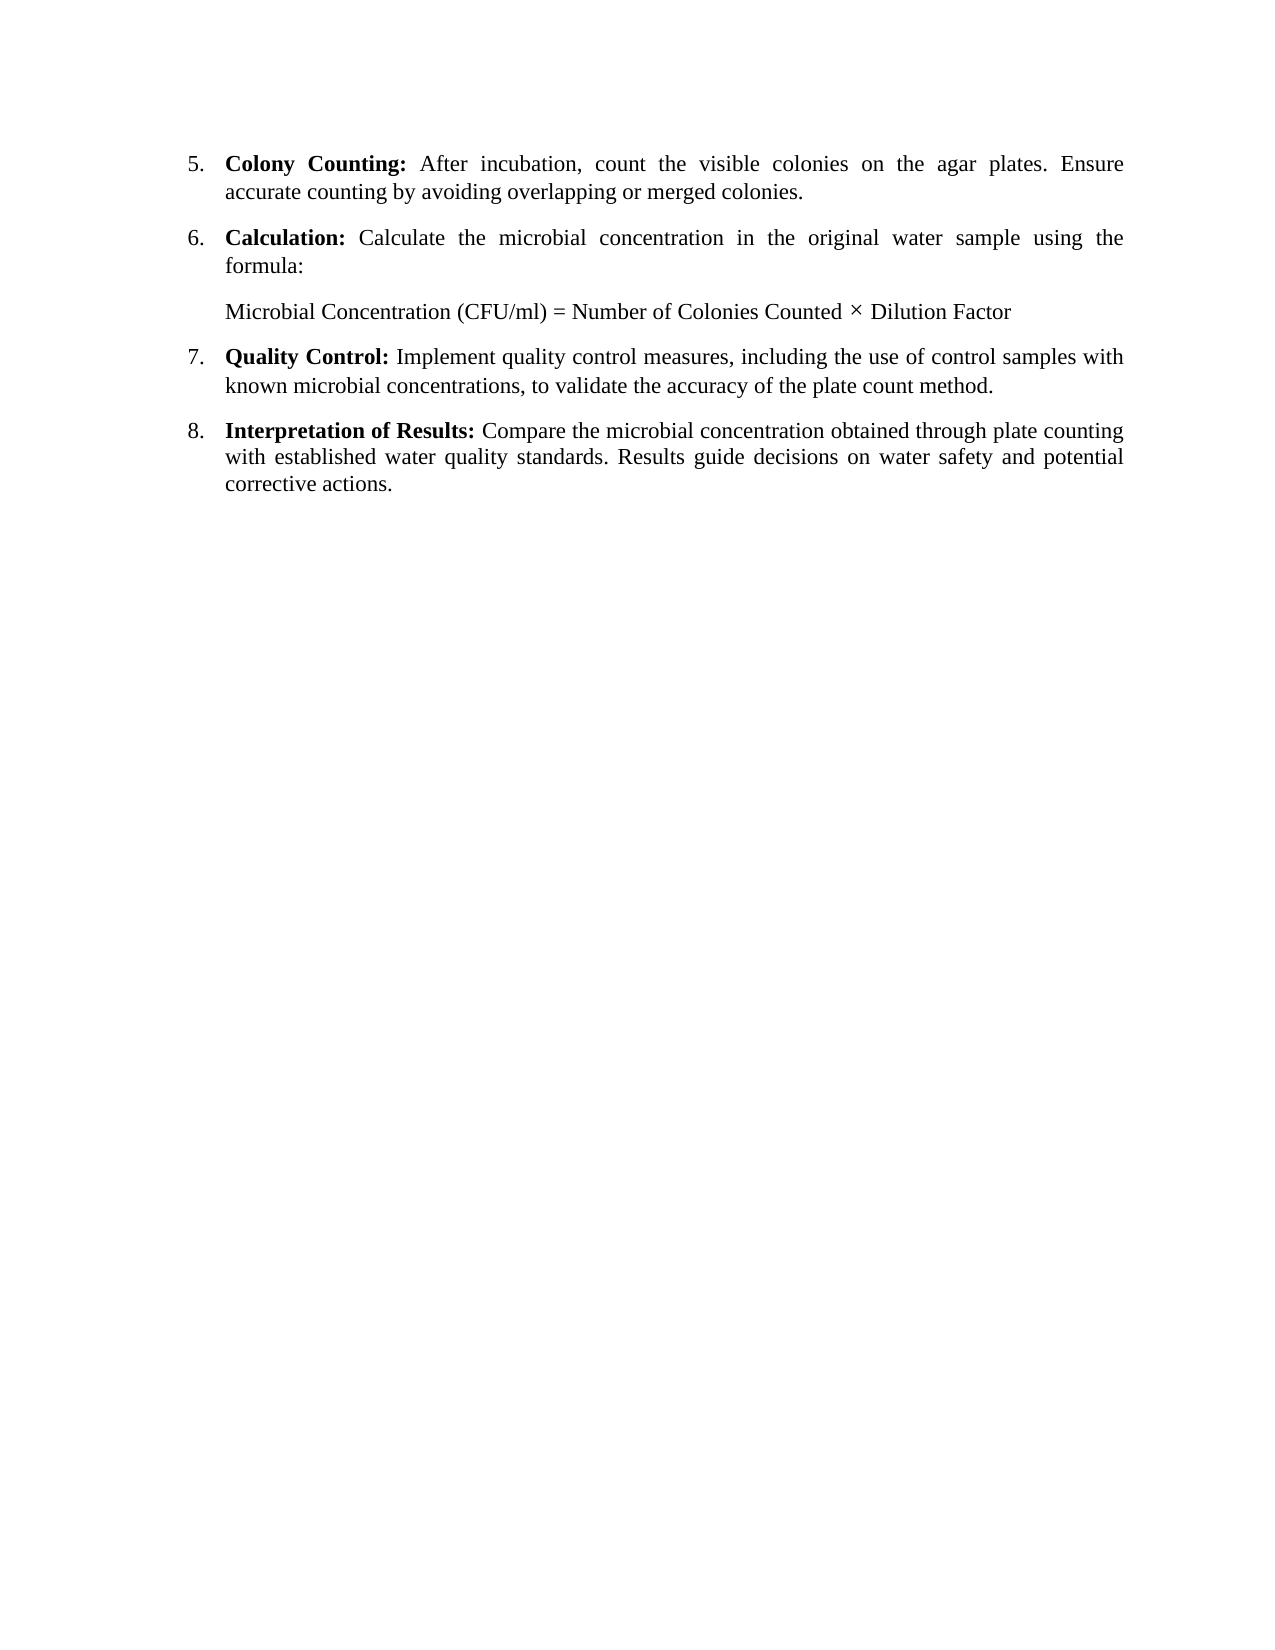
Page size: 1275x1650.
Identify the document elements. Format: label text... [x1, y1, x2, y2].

text Microbial Concentration (CFU/ml) = Number of Colonies Counted Dilution Factor [225, 297, 1125, 325]
list Colony Counting: After incubation, count the visible colonies on the agar plates. Ensure accurate counting by avoiding overlapping or merged colonies. [187, 150, 1125, 205]
list Interpretation of Results: Compare the microbial concentration obtained through plate counting with established water quality standards. Results guide decisions on water safety and potential corrective actions. [187, 417, 1125, 496]
list Quality Control: Implement quality control measures, including the use of control samples with known microbial concentrations, to validate the accuracy of the plate count method. [187, 343, 1125, 398]
list Calculation: Calculate the microbial concentration in the original water sample using the formula: [187, 223, 1125, 278]
